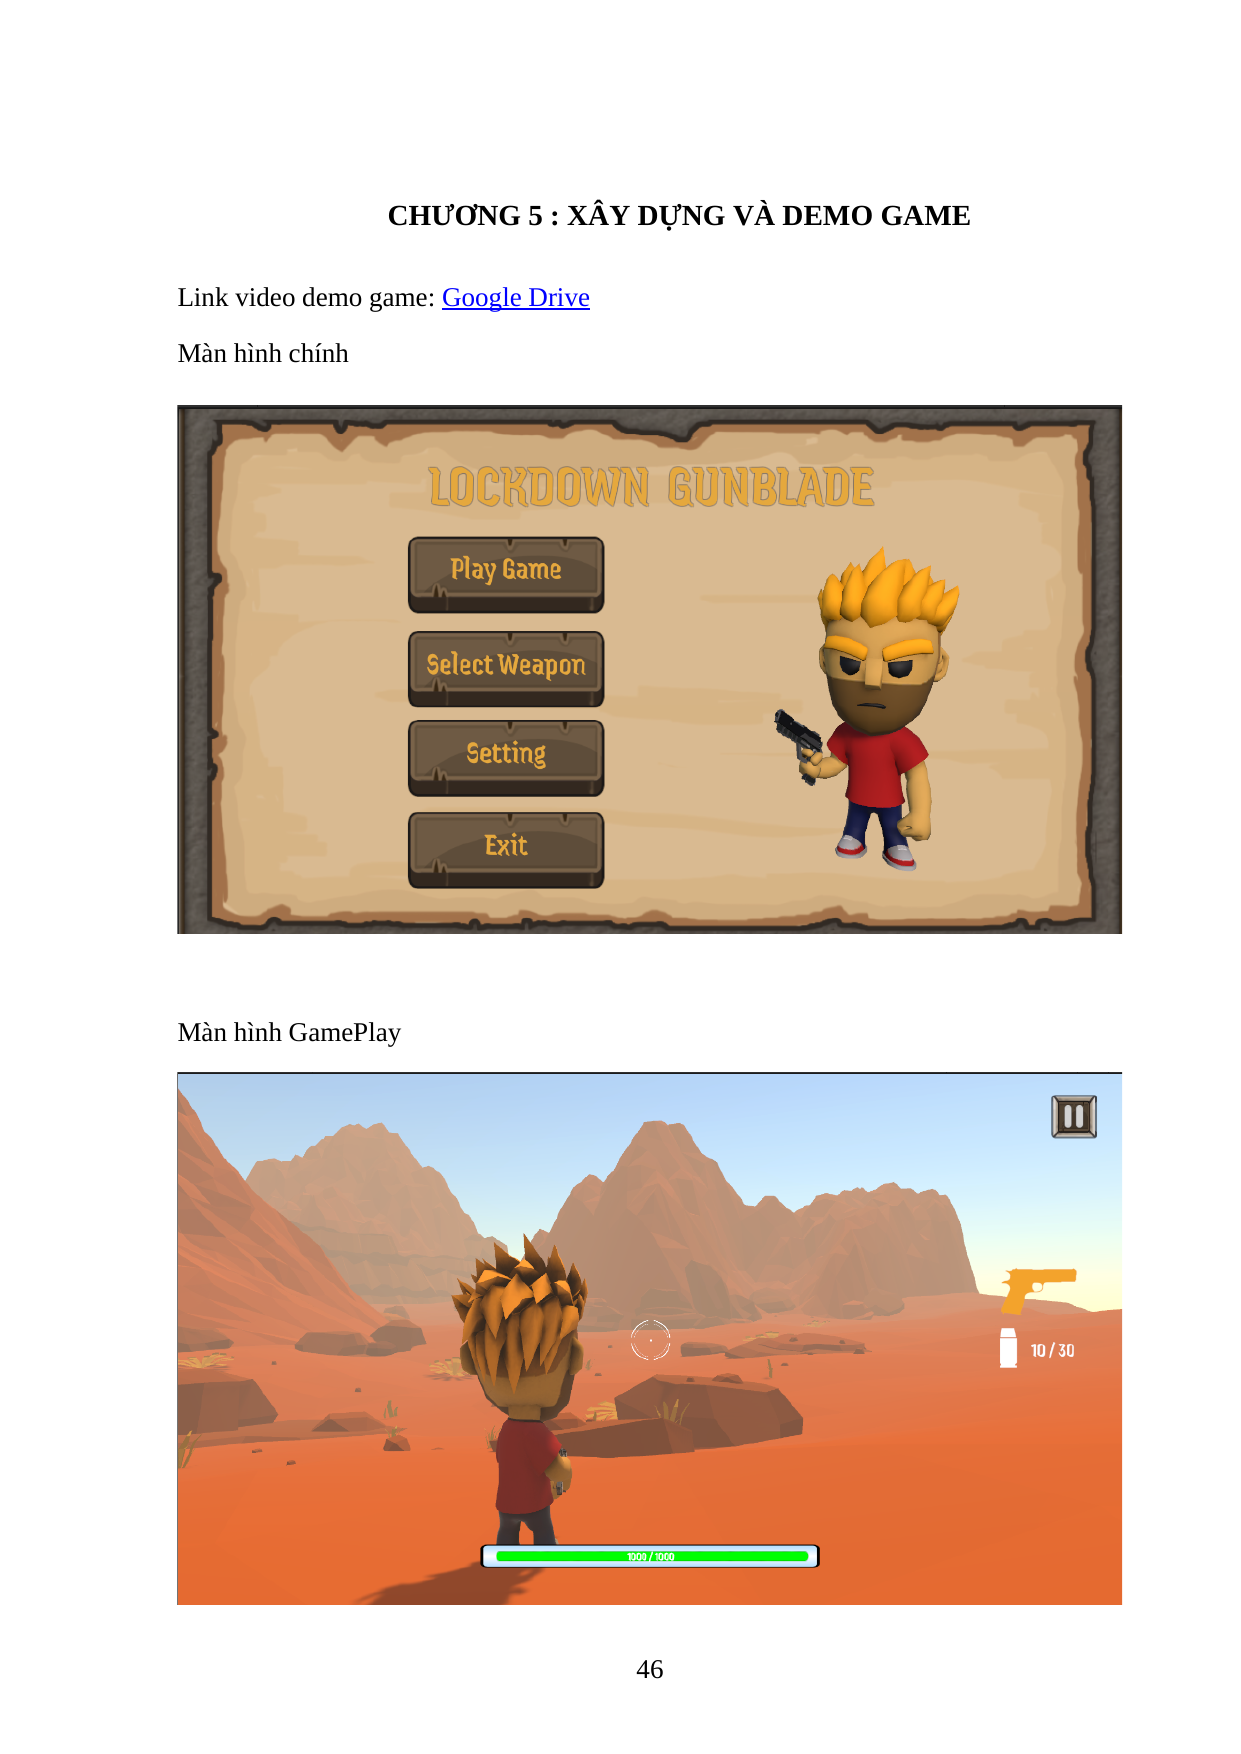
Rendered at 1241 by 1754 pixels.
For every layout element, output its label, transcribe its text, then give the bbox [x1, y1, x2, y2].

subtitle : XÂY DỰNG VÀ DEMO GAME [236, 198, 1122, 231]
picture [177, 405, 1123, 934]
subtitle Link video demo game: Google Drive [177, 281, 1122, 312]
picture [177, 1072, 1123, 1605]
text Màn hình GamePlay [177, 1016, 1122, 1047]
text Màn hình chính [177, 337, 1122, 368]
